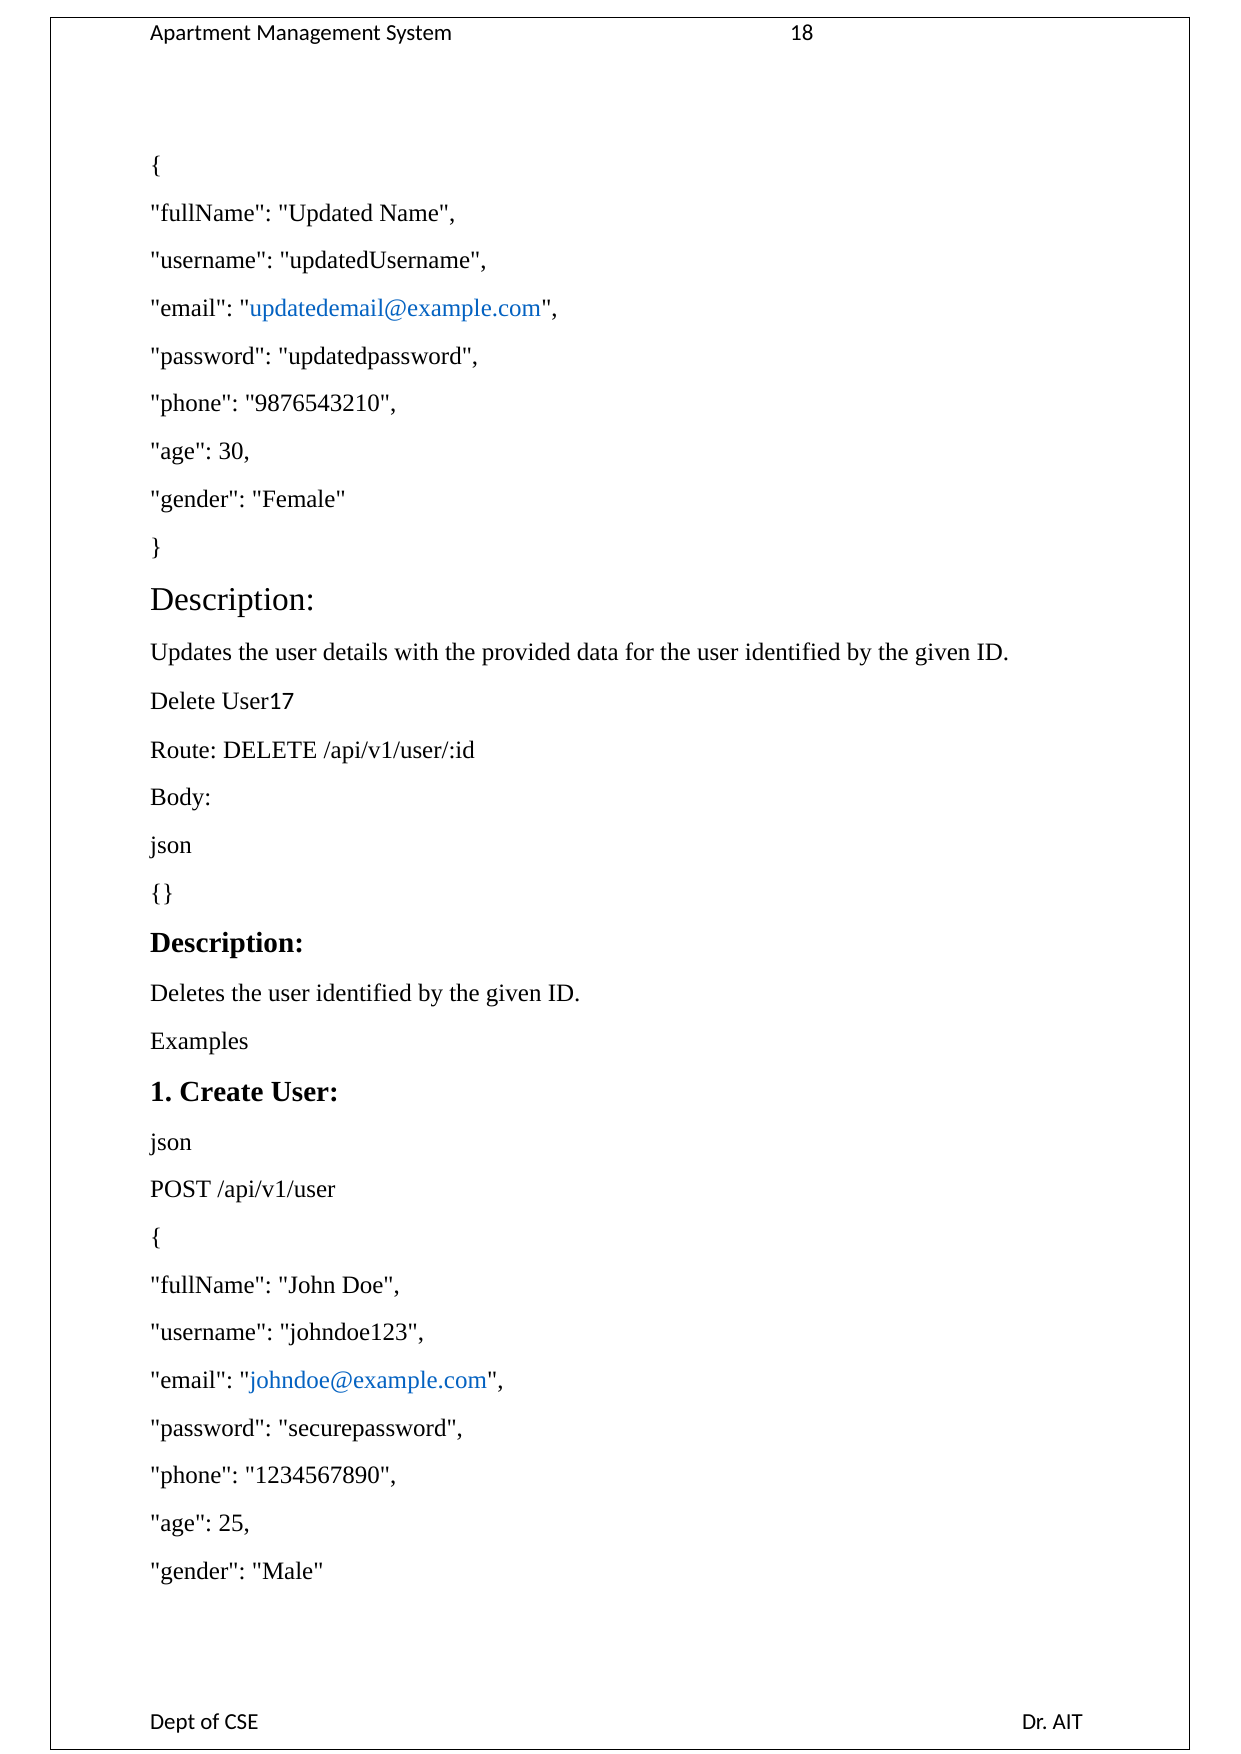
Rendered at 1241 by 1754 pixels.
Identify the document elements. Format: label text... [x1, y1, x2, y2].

text "age": 25, [150, 1508, 1090, 1537]
text "phone": "9876543210", [150, 388, 1090, 417]
text } [150, 532, 1090, 560]
text Description: [150, 579, 1090, 618]
text "fullName": "Updated Name", [150, 198, 1090, 226]
text "password": "securepassword", [150, 1413, 1090, 1442]
text 1. Create User: [150, 1074, 1090, 1107]
text Updates the user details with the provided data for the user identified by the given ID. [150, 637, 1090, 666]
text "email": "johndoe@example.com", [150, 1365, 1090, 1394]
text {} [150, 878, 1090, 907]
text "age": 30, [150, 436, 1090, 465]
text "fullName": "John Doe", [150, 1270, 1090, 1298]
text Description: [150, 926, 1090, 959]
text { [150, 150, 1090, 179]
text "username": "johndoe123", [150, 1317, 1090, 1346]
text json [150, 830, 1090, 859]
text "username": "updatedUsername", [150, 245, 1090, 274]
text Deletes the user identified by the given ID. [150, 978, 1090, 1007]
text Route: DELETE /api/v1/user/:id [150, 735, 1090, 763]
text Examples [150, 1026, 1090, 1055]
text Delete User17 [150, 685, 1090, 716]
text POST /api/v1/user [150, 1174, 1090, 1203]
text "gender": "Male" [150, 1556, 1090, 1585]
text "password": "updatedpassword", [150, 341, 1090, 369]
text json [150, 1127, 1090, 1155]
text { [150, 1222, 1090, 1251]
text Body: [150, 782, 1090, 811]
text "email": "updatedemail@example.com", [150, 293, 1090, 322]
text "phone": "1234567890", [150, 1461, 1090, 1489]
text "gender": "Female" [150, 484, 1090, 513]
